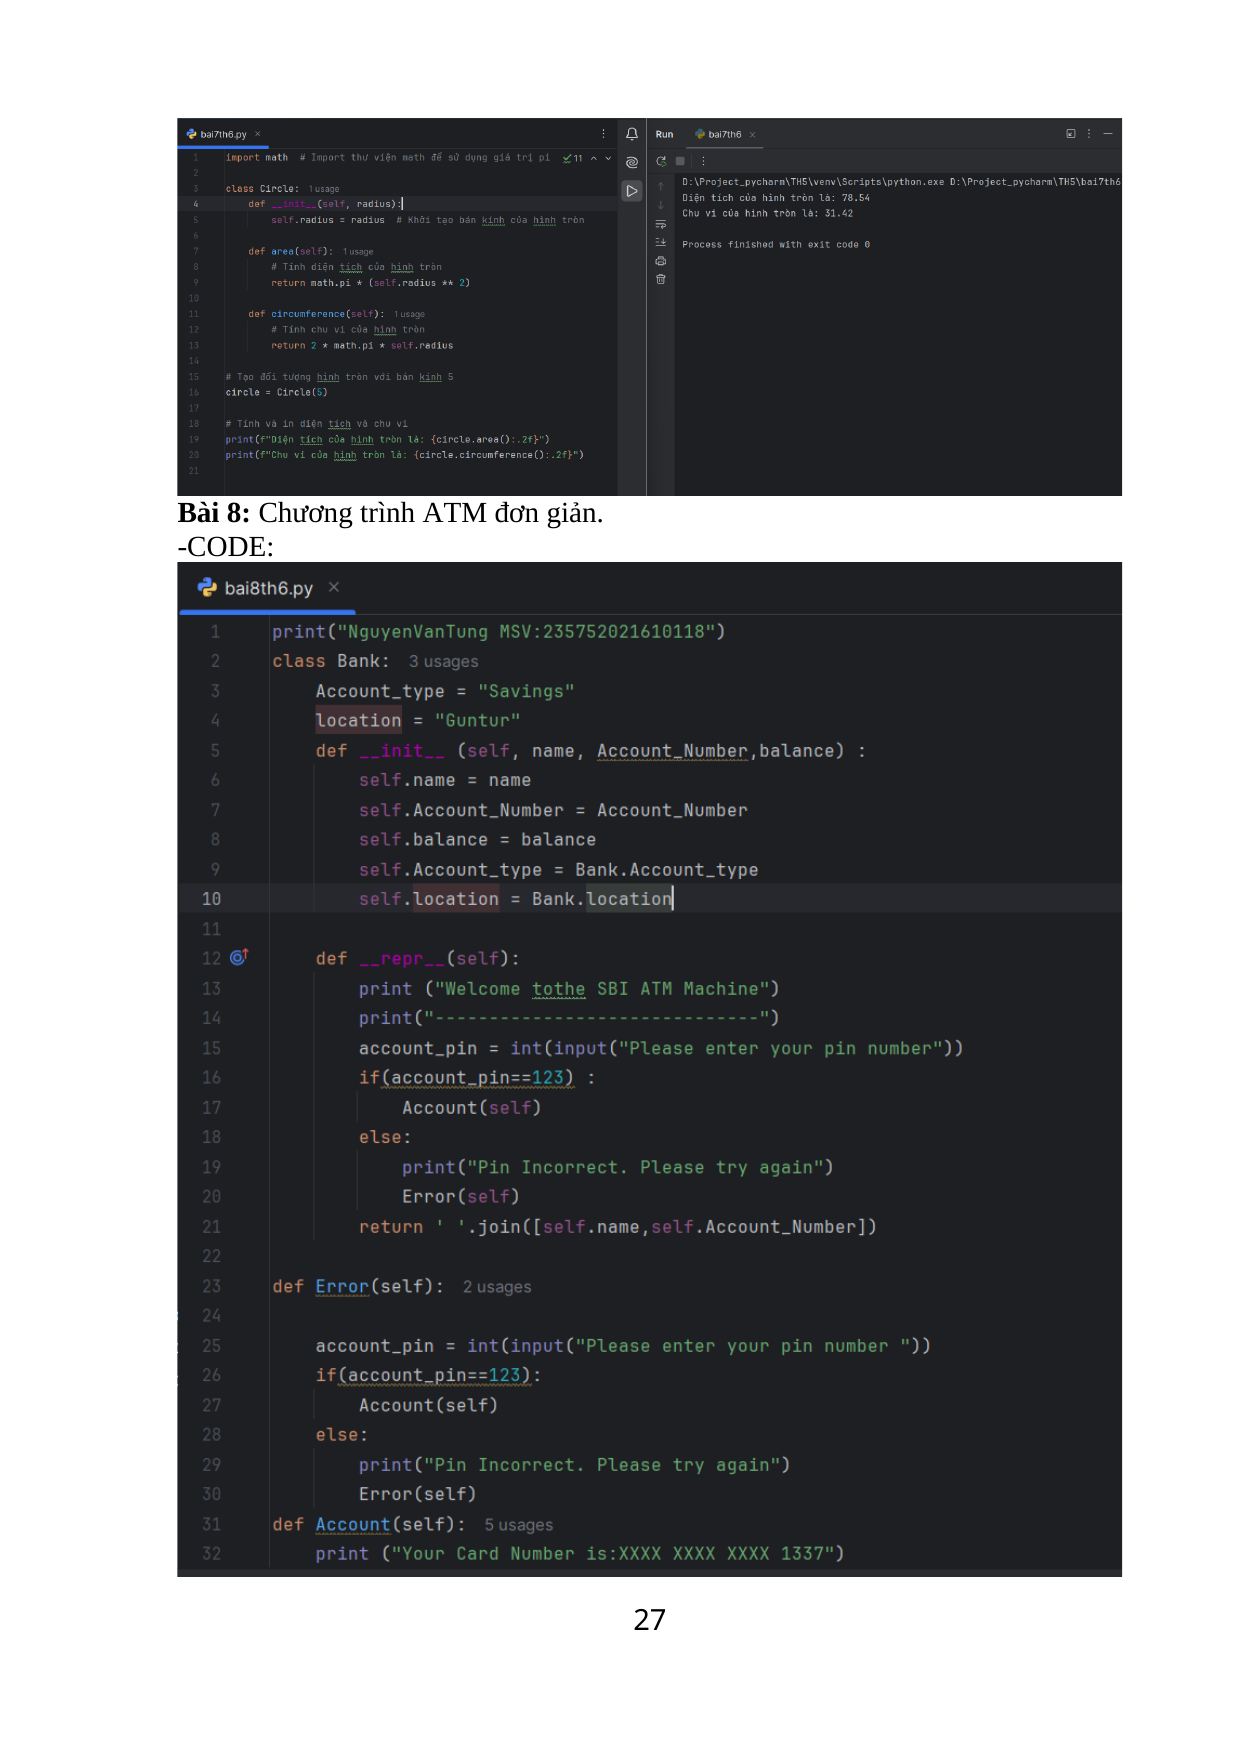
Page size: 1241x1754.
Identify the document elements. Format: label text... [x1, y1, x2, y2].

text Bài 8: Chương trình ATM đơn giản. [177, 496, 1122, 529]
picture [177, 118, 1123, 496]
text -CODE: [177, 529, 1122, 562]
picture [177, 562, 1123, 1577]
